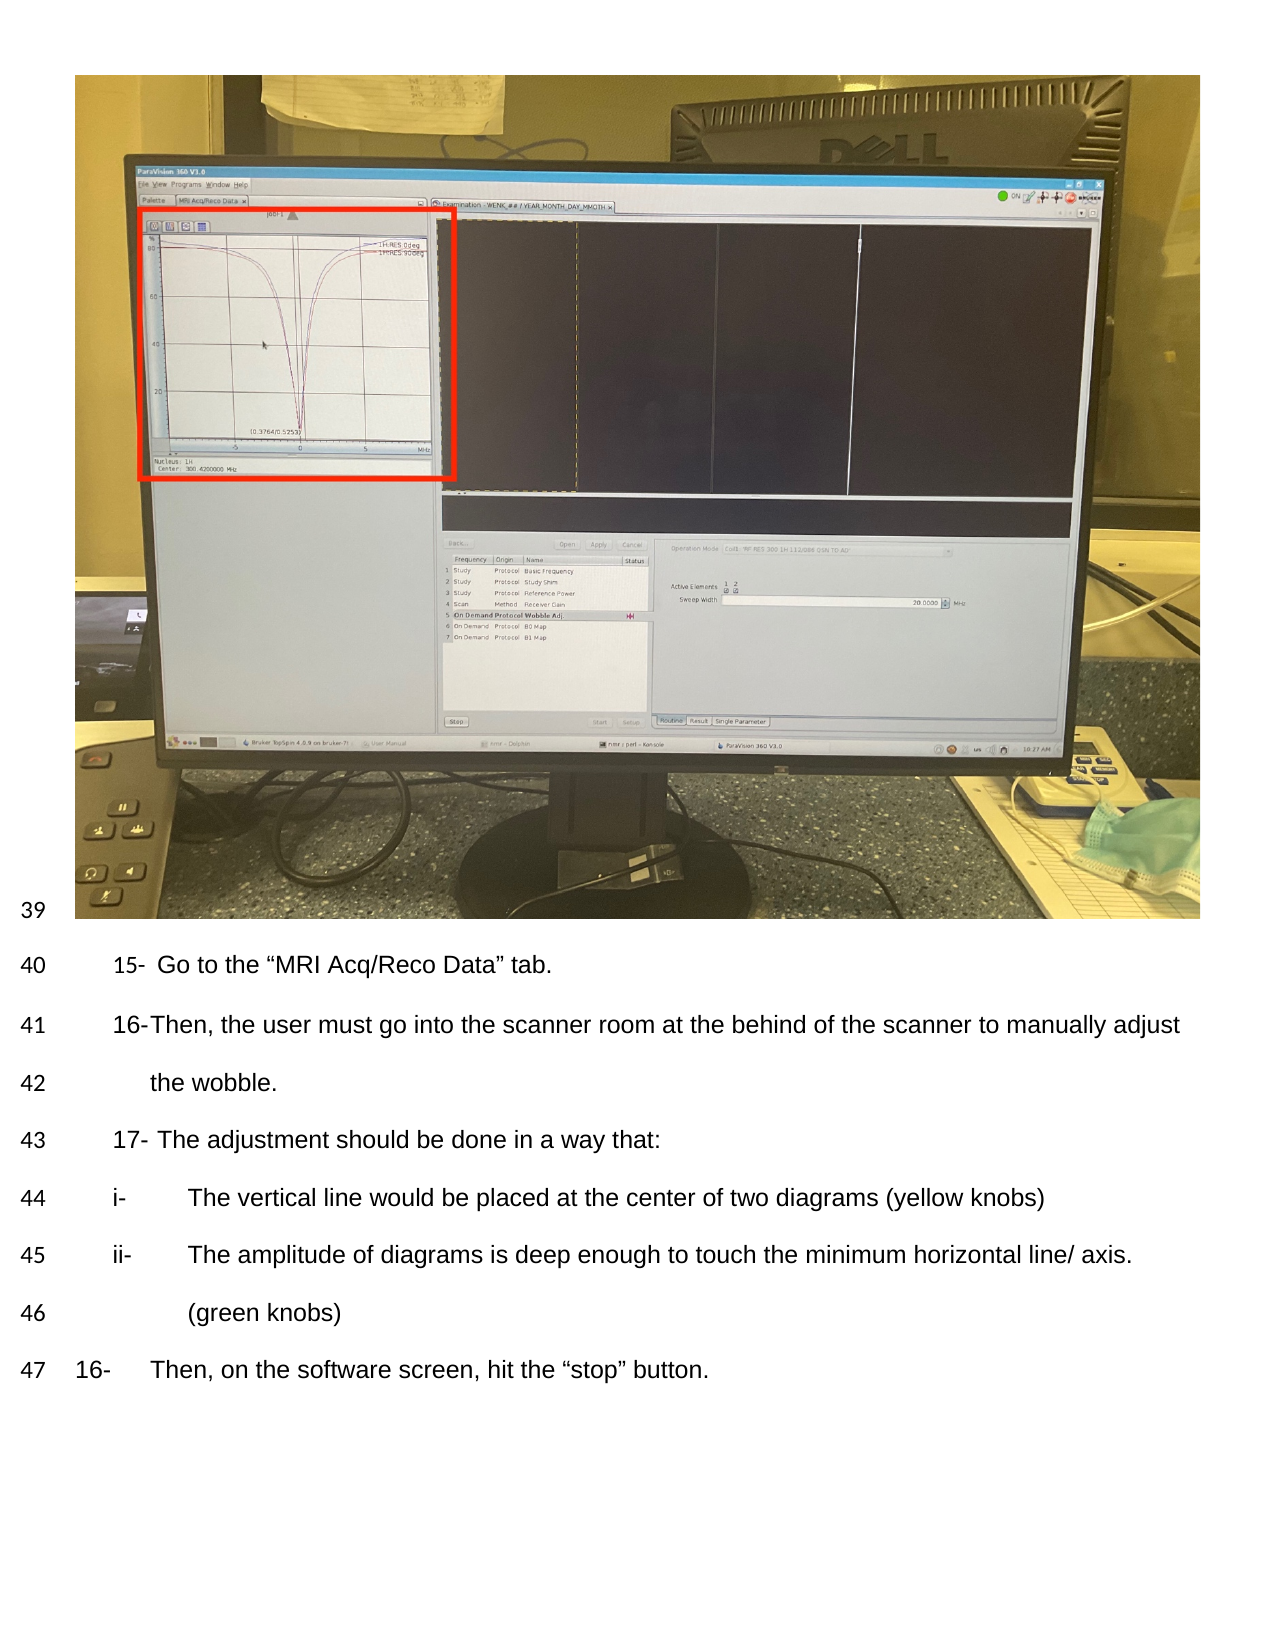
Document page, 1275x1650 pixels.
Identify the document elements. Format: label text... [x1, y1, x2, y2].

list The vertical line would be placed at the center of two diagrams (yellow knobs) [112, 1183, 1200, 1212]
text 16- Then, on the software screen, hit the “stop” button. [75, 1355, 1200, 1384]
picture [75, 75, 1200, 919]
list The amplitude of diagrams is deep enough to touch the minimum horizontal line/ axis. (green knobs) [112, 1240, 1200, 1327]
list Go to the “MRI Acq/Reco Data” tab. [112, 949, 1200, 980]
list The adjustment should be done in a way that: [112, 1125, 1200, 1154]
list Then, the user must go into the scanner room at the behind of the scanner to manually adjust the wobble. [112, 1010, 1200, 1097]
